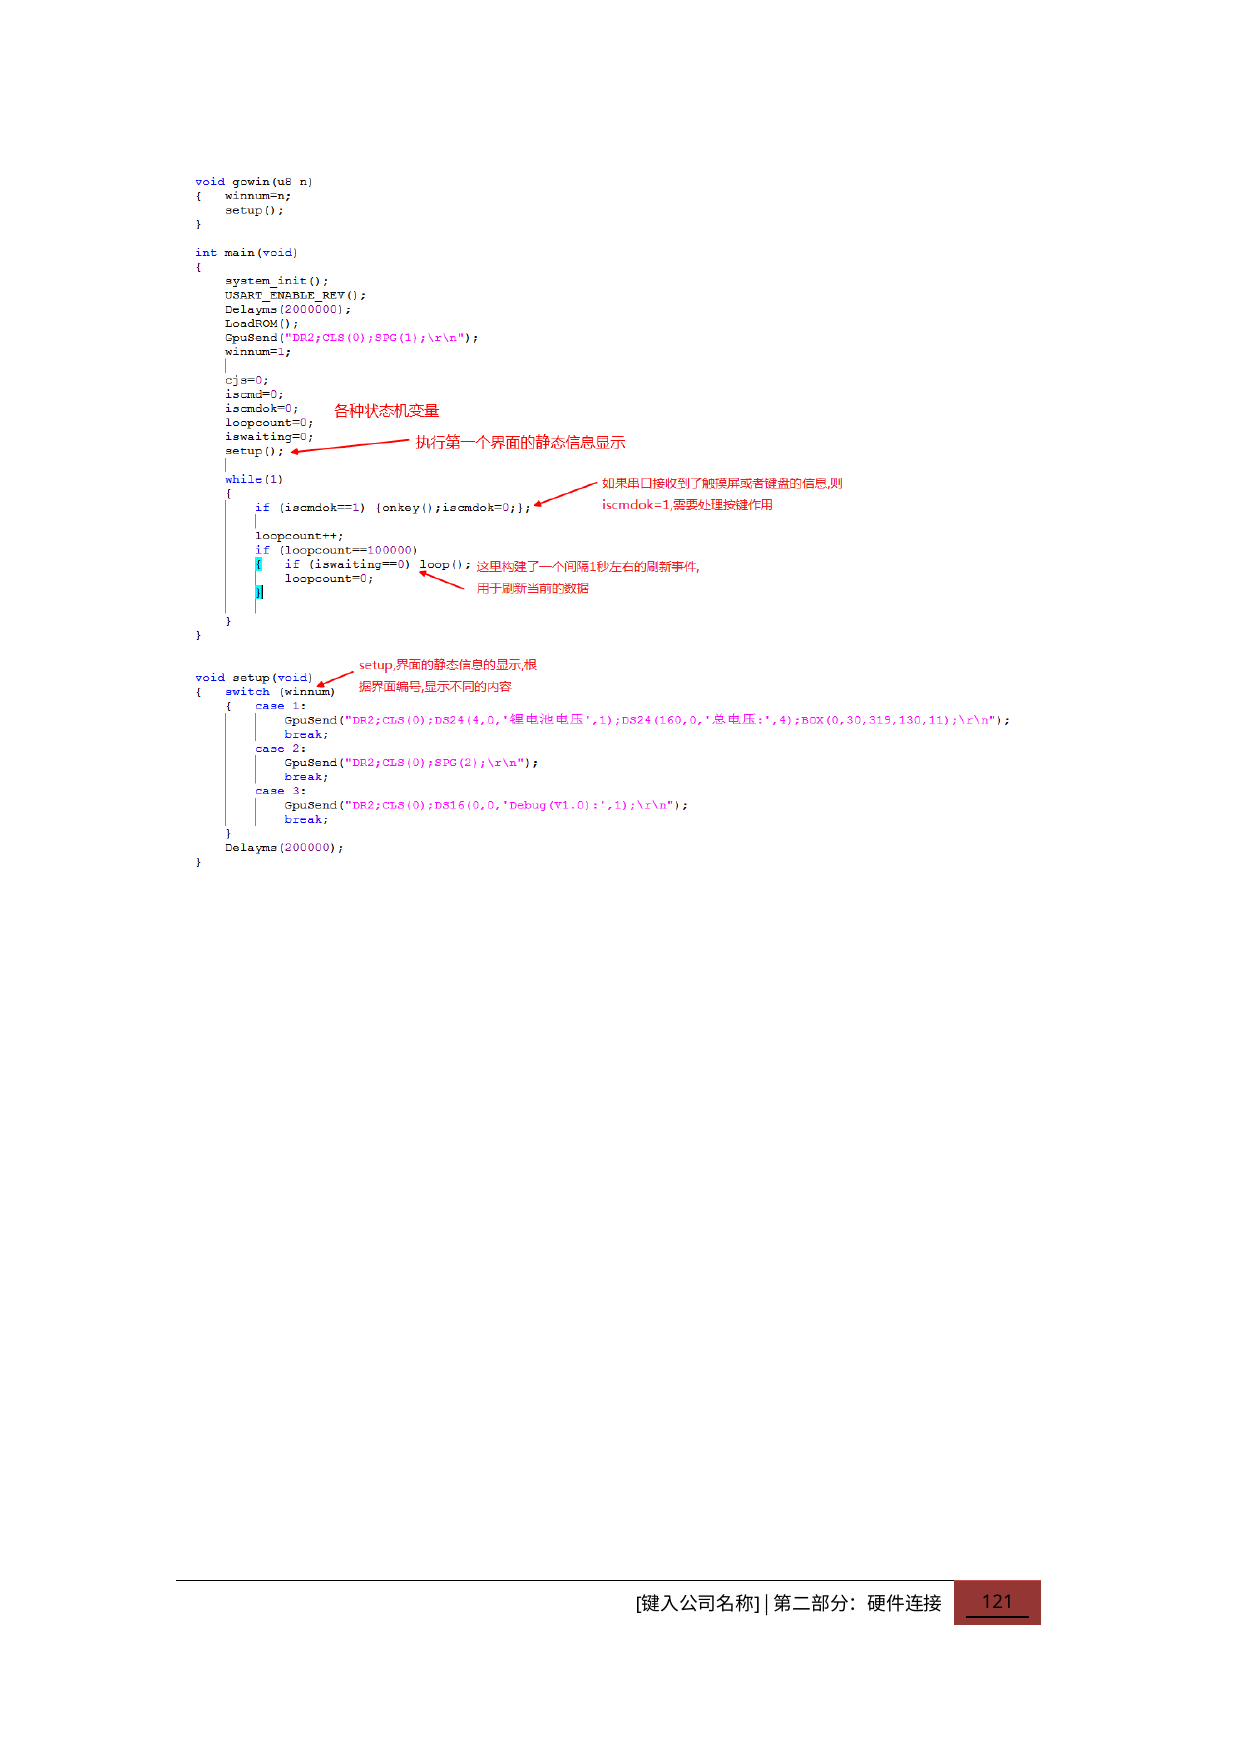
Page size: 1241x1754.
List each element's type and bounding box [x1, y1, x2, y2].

picture [187, 174, 1053, 874]
